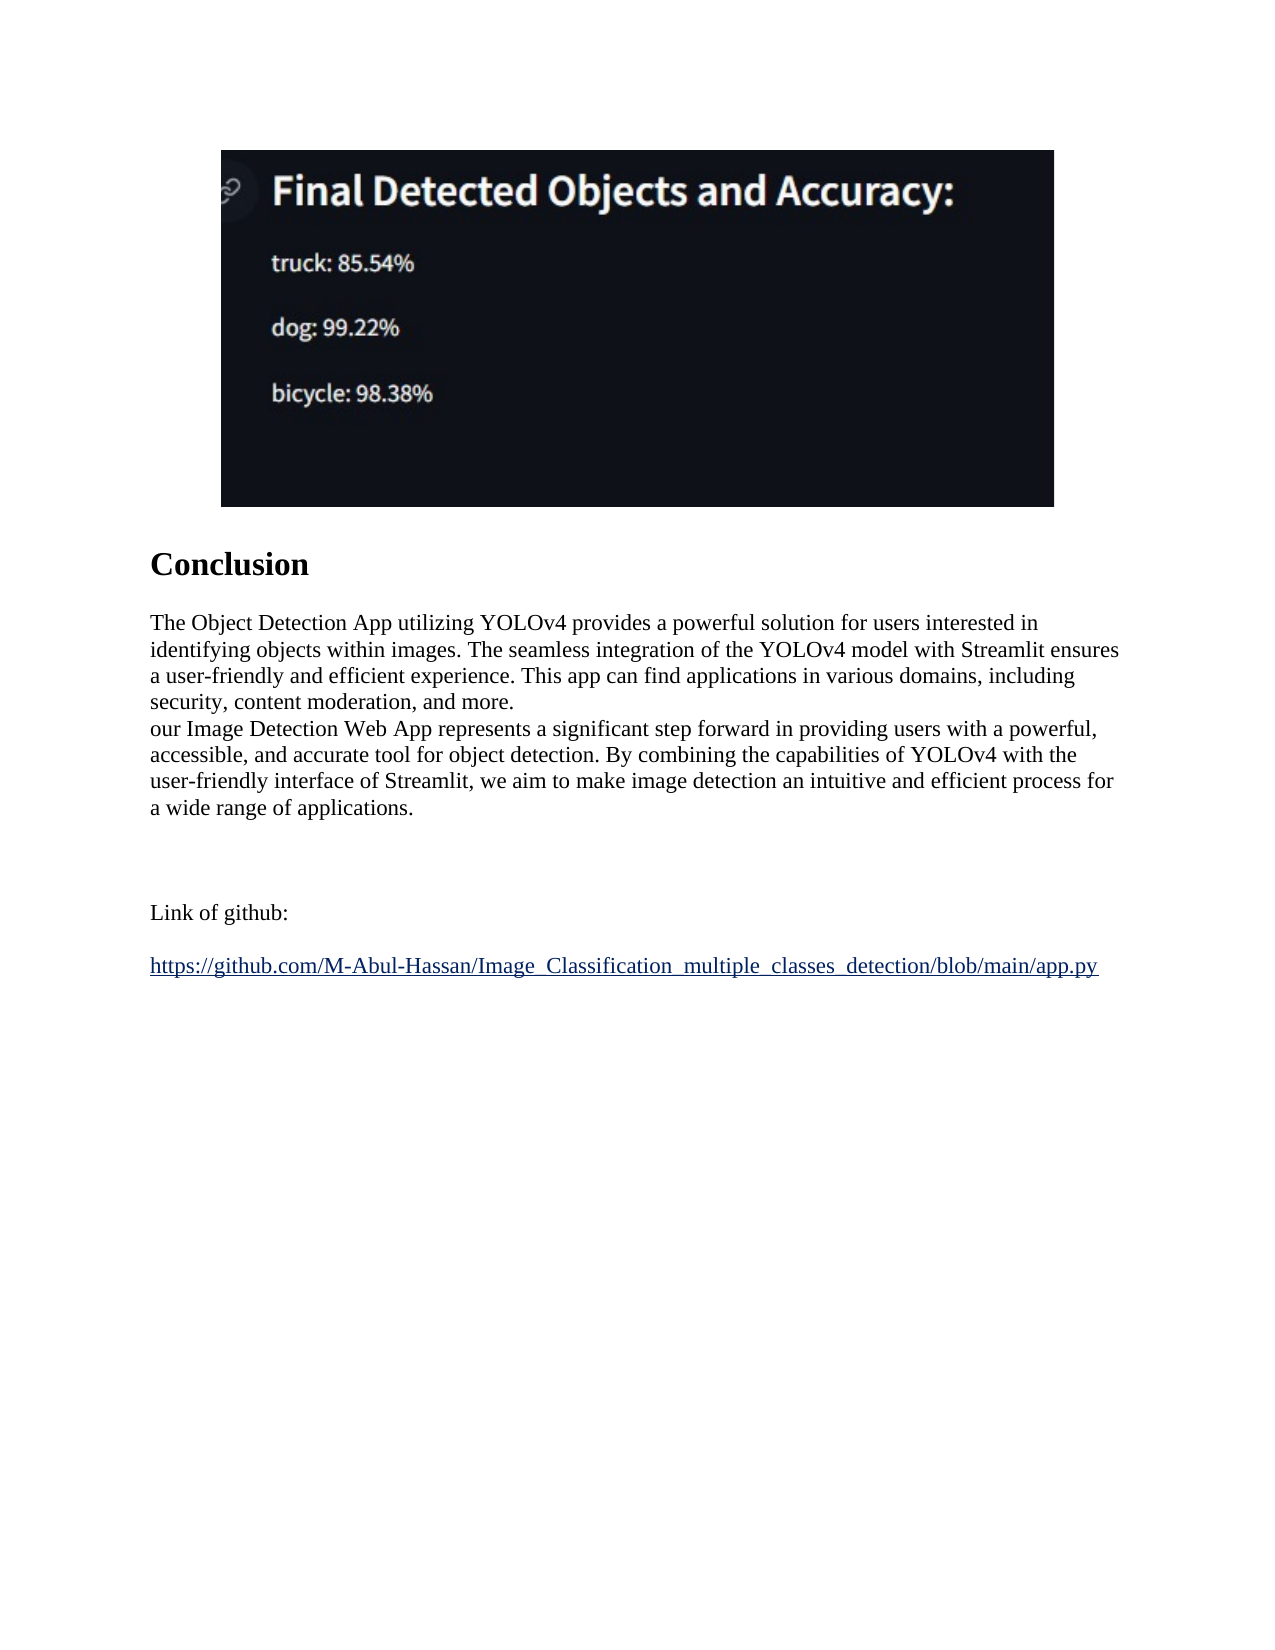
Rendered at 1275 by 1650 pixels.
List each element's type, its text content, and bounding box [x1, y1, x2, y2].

text The Object Detection App utilizing YOLOv4 provides a powerful solution for users interested in identifying objects within images. The seamless integration of the YOLOv4 model with Streamlit ensures a user-friendly and efficient experience. This app can find applications in various domains, including security, content moderation, and more. [150, 609, 1125, 715]
text https://github.com/M-Abul-Hassan/Image_Classification_multiple_classes_detection/blob/main/app.py [150, 952, 1125, 978]
text our Image Detection Web App represents a significant step forward in providing users with a powerful, accessible, and accurate tool for object detection. By combining the capabilities of YOLOv4 with the user-friendly interface of Streamlit, we aim to make image detection an intuitive and efficient process for a wide range of applications. [150, 715, 1125, 820]
text Conclusion [150, 545, 1125, 583]
picture [221, 150, 1055, 507]
text Link of github: [150, 899, 1125, 926]
